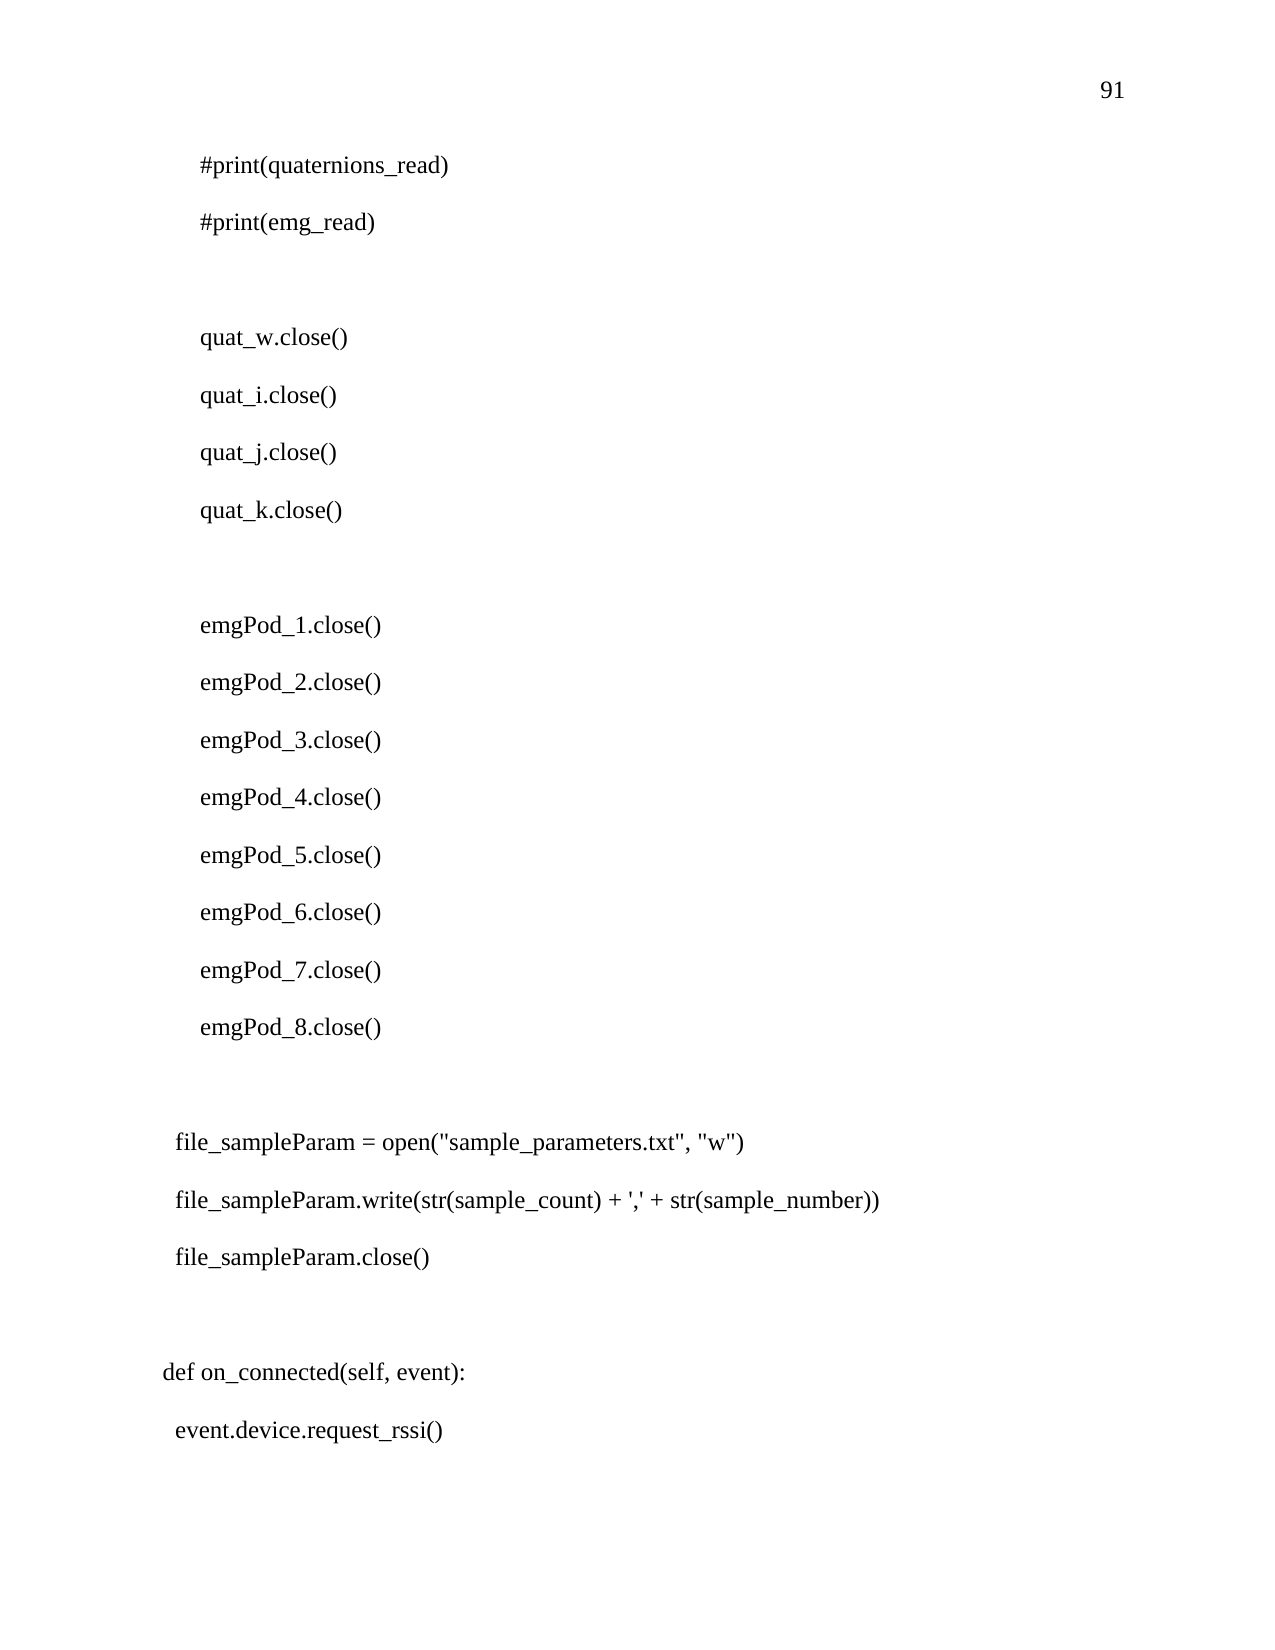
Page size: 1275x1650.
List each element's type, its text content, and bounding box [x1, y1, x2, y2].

text file_sampleParam.write(str(sample_count) + ',' + str(sample_number)) [150, 1185, 1125, 1214]
text #print(quaternions_read) [150, 150, 1125, 179]
text emgPod_5.close() [150, 840, 1125, 869]
text emgPod_2.close() [150, 667, 1125, 696]
text file_sampleParam.close() [150, 1242, 1125, 1271]
text event.device.request_rssi() [150, 1415, 1125, 1444]
text quat_w.close() [150, 322, 1125, 351]
text #print(emg_read) [150, 207, 1125, 236]
text quat_j.close() [150, 437, 1125, 466]
text def on_connected(self, event): [150, 1357, 1125, 1386]
text quat_k.close() [150, 495, 1125, 524]
text emgPod_6.close() [150, 897, 1125, 926]
text emgPod_7.close() [150, 955, 1125, 984]
text emgPod_8.close() [150, 1012, 1125, 1041]
text emgPod_4.close() [150, 782, 1125, 811]
text quat_i.close() [150, 380, 1125, 409]
text file_sampleParam = open("sample_parameters.txt", "w") [150, 1127, 1125, 1156]
text emgPod_3.close() [150, 725, 1125, 754]
text emgPod_1.close() [150, 610, 1125, 639]
